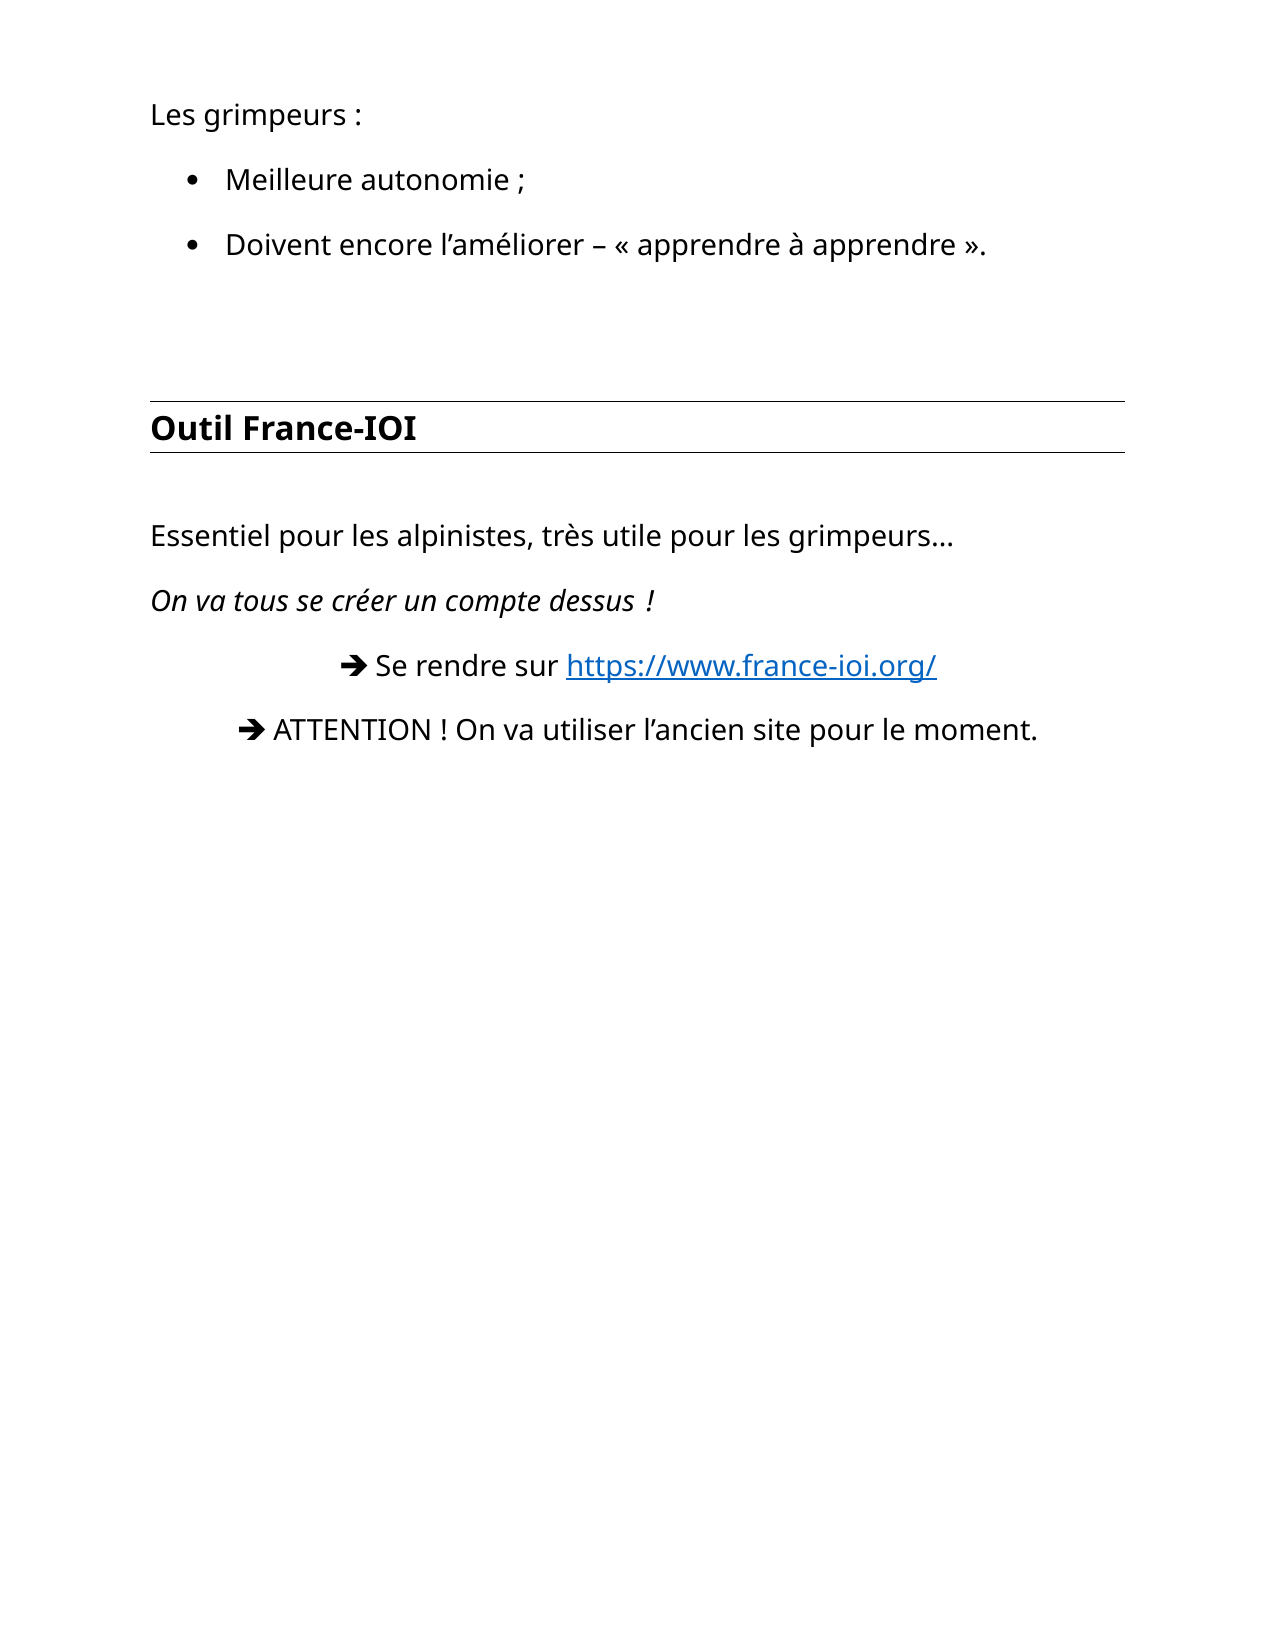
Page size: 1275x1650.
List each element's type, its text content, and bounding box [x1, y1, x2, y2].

text Essentiel pour les alpinistes, très utile pour les grimpeurs… [150, 515, 1125, 555]
text Les grimpeurs : [150, 95, 1125, 134]
text ATTENTION ! On va utiliser l’ancien site pour le moment. [150, 709, 1125, 749]
text On va tous se créer un compte dessus ! [150, 580, 1125, 620]
list Doivent encore l’améliorer – « apprendre à apprendre ». [187, 224, 1125, 264]
list Meilleure autonomie ; [187, 159, 1125, 199]
subtitle Outil France-IOI [150, 402, 1125, 452]
text Se rendre sur https://www.france-ioi.org/ [150, 645, 1125, 684]
